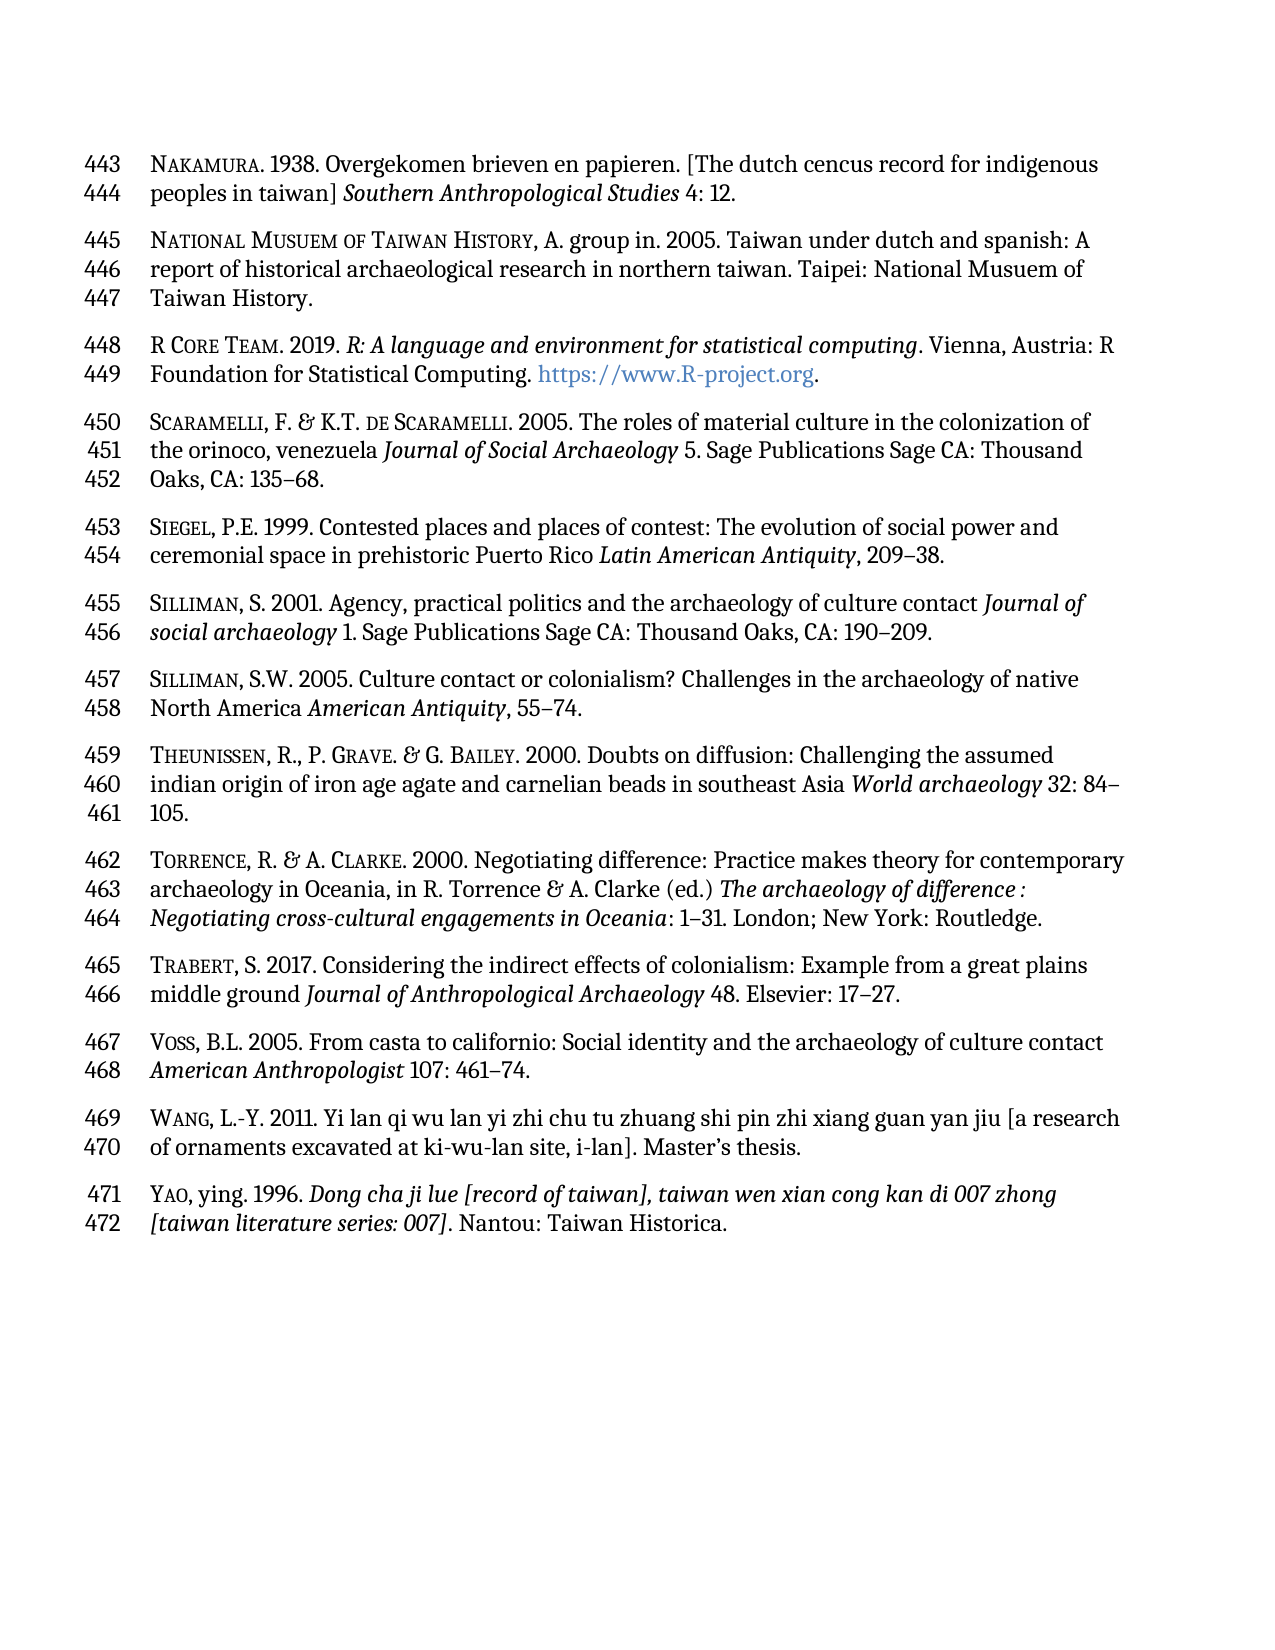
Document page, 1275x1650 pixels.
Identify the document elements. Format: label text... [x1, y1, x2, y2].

text Silliman, S. 2001. Agency, practical politics and the archaeology of culture contact Journal of social archaeology 1. Sage Publications Sage CA: Thousand Oaks, CA: 190–209. [150, 589, 1125, 646]
text Torrence, R. & A. Clarke. 2000. Negotiating difference: Practice makes theory for contemporary archaeology in Oceania, in R. Torrence & A. Clarke (ed.) The archaeology of difference : Negotiating cross-cultural engagements in Oceania: 1–31. London; New York: Routledge. [150, 846, 1125, 932]
text R Core Team. 2019. R: A language and environment for statistical computing. Vienna, Austria: R Foundation for Statistical Computing. https://www.R-project.org. [150, 331, 1125, 389]
text Voss, B.L. 2005. From casta to californio: Social identity and the archaeology of culture contact American Anthropologist 107: 461–74. [150, 1027, 1125, 1085]
text Wang, L.-Y. 2011. Yi lan qi wu lan yi zhi chu tu zhuang shi pin zhi xiang guan yan jiu [a research of ornaments excavated at ki-wu-lan site, i-lan]. Master’s thesis. [150, 1104, 1125, 1161]
text Siegel, P.E. 1999. Contested places and places of contest: The evolution of social power and ceremonial space in prehistoric Puerto Rico Latin American Antiquity, 209–38. [150, 512, 1125, 570]
text Scaramelli, F. & K.T. de Scaramelli. 2005. The roles of material culture in the colonization of the orinoco, venezuela Journal of Social Archaeology 5. Sage Publications Sage CA: Thousand Oaks, CA: 135–68. [150, 407, 1125, 494]
text Yao, ying. 1996. Dong cha ji lue [record of taiwan], taiwan wen xian cong kan di 007 zhong [taiwan literature series: 007]. Nantou: Taiwan Historica. [150, 1180, 1125, 1237]
text Silliman, S.W. 2005. Culture contact or colonialism? Challenges in the archaeology of native North America American Antiquity, 55–74. [150, 665, 1125, 722]
text Theunissen, R., P. Grave. & G. Bailey. 2000. Doubts on diffusion: Challenging the assumed indian origin of iron age agate and carnelian beads in southeast Asia World archaeology 32: 84–105. [150, 741, 1125, 827]
text Trabert, S. 2017. Considering the indirect effects of colonialism: Example from a great plains middle ground Journal of Anthropological Archaeology 48. Elsevier: 17–27. [150, 951, 1125, 1009]
text Nakamura. 1938. Overgekomen brieven en papieren. [The dutch cencus record for indigenous peoples in taiwan] Southern Anthropological Studies 4: 12. [150, 150, 1125, 207]
text National Musuem of Taiwan History, A. group in. 2005. Taiwan under dutch and spanish: A report of historical archaeological research in northern taiwan. Taipei: National Musuem of Taiwan History. [150, 226, 1125, 312]
